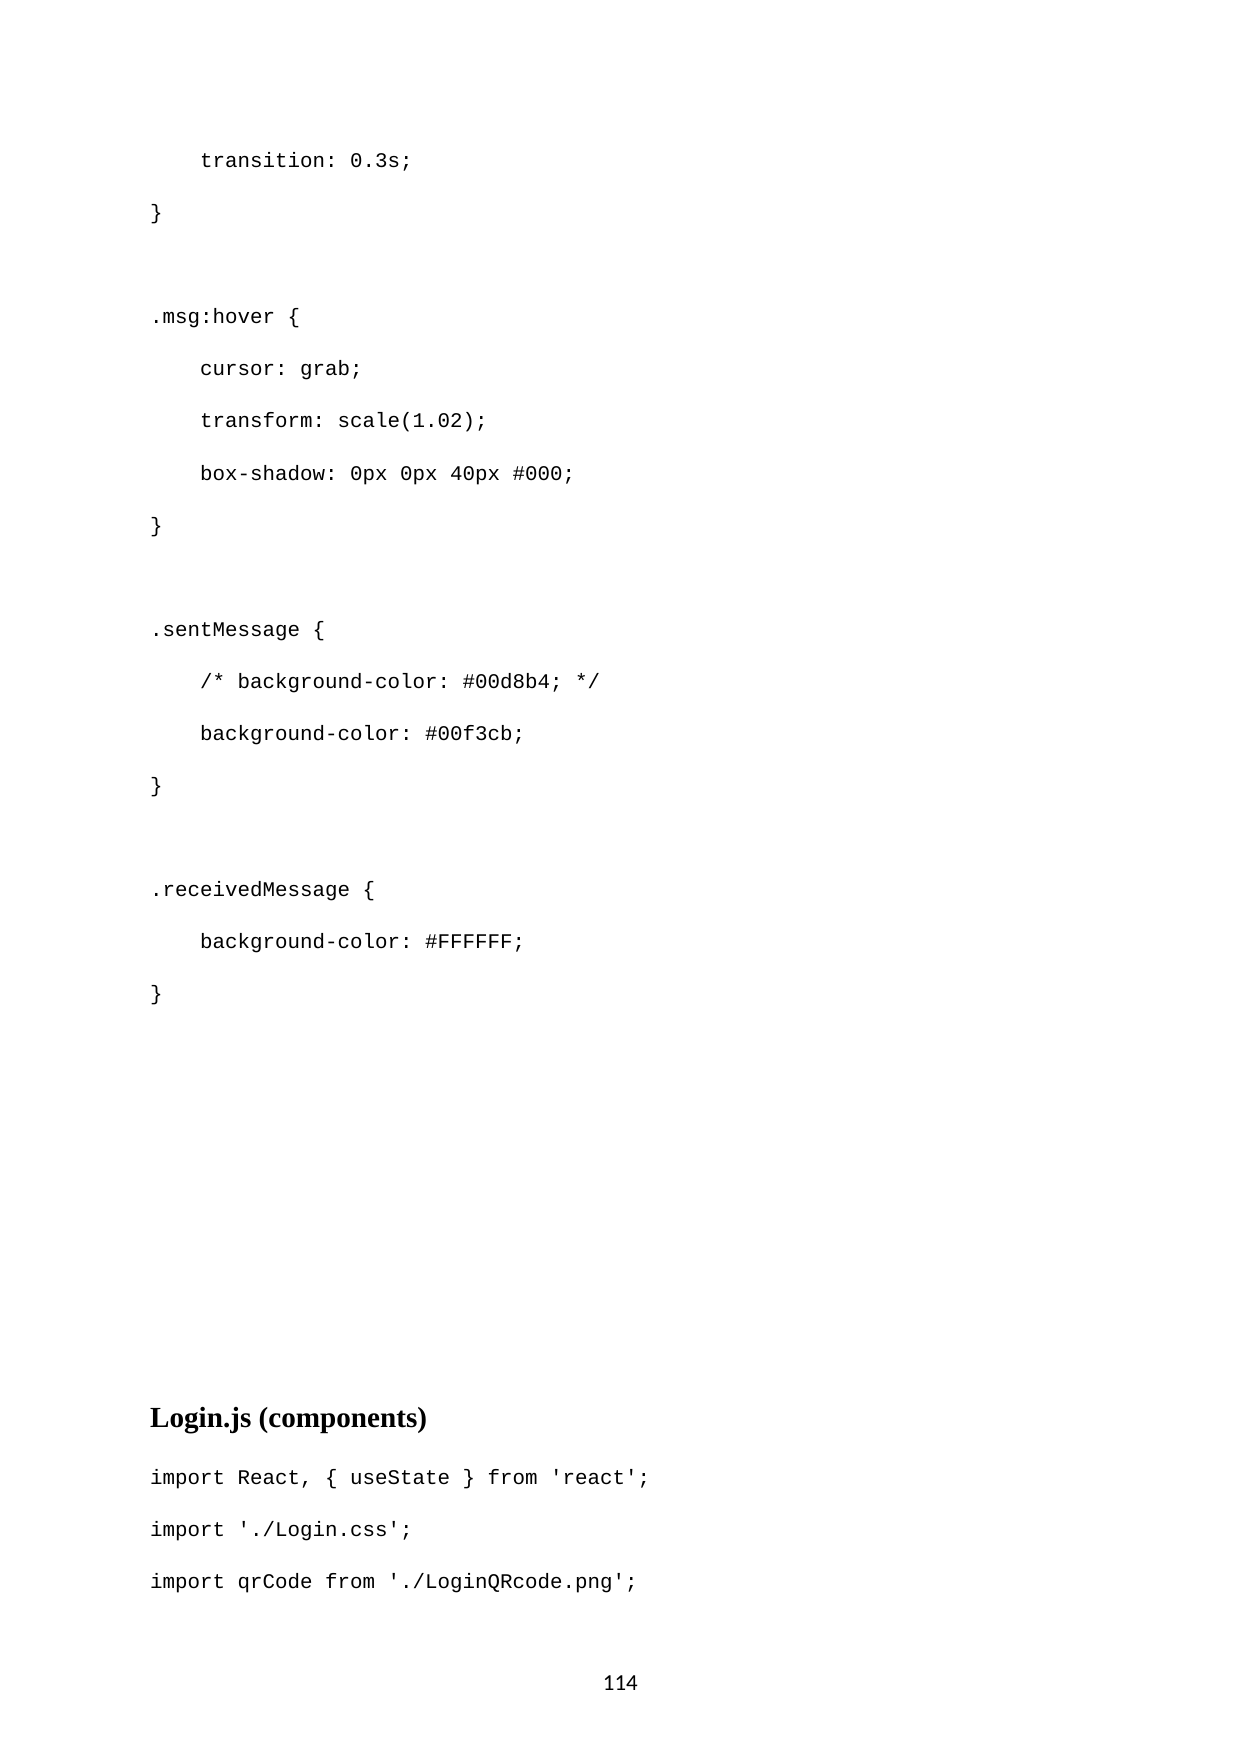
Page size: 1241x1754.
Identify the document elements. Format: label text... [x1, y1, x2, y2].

text /* background-color: #00d8b4; */ [150, 671, 1090, 694]
text cursor: grab; [150, 358, 1090, 382]
text box-shadow: 0px 0px 40px #000; [150, 462, 1090, 486]
text } [150, 983, 1090, 1007]
text .receivedMessage { [150, 879, 1090, 903]
text background-color: #FFFFFF; [150, 931, 1090, 955]
text import qrCode from './LoginQRcode.png'; [150, 1571, 1090, 1595]
text } [150, 775, 1090, 799]
text transform: scale(1.02); [150, 410, 1090, 434]
text Login.js (components) [150, 1400, 1090, 1433]
text } [150, 514, 1090, 538]
text import './Login.css'; [150, 1519, 1090, 1543]
text import React, { useState } from 'react'; [150, 1467, 1090, 1491]
text background-color: #00f3cb; [150, 723, 1090, 747]
text transition: 0.3s; [150, 150, 1090, 174]
text } [150, 202, 1090, 226]
text .msg:hover { [150, 306, 1090, 330]
text .sentMessage { [150, 619, 1090, 642]
